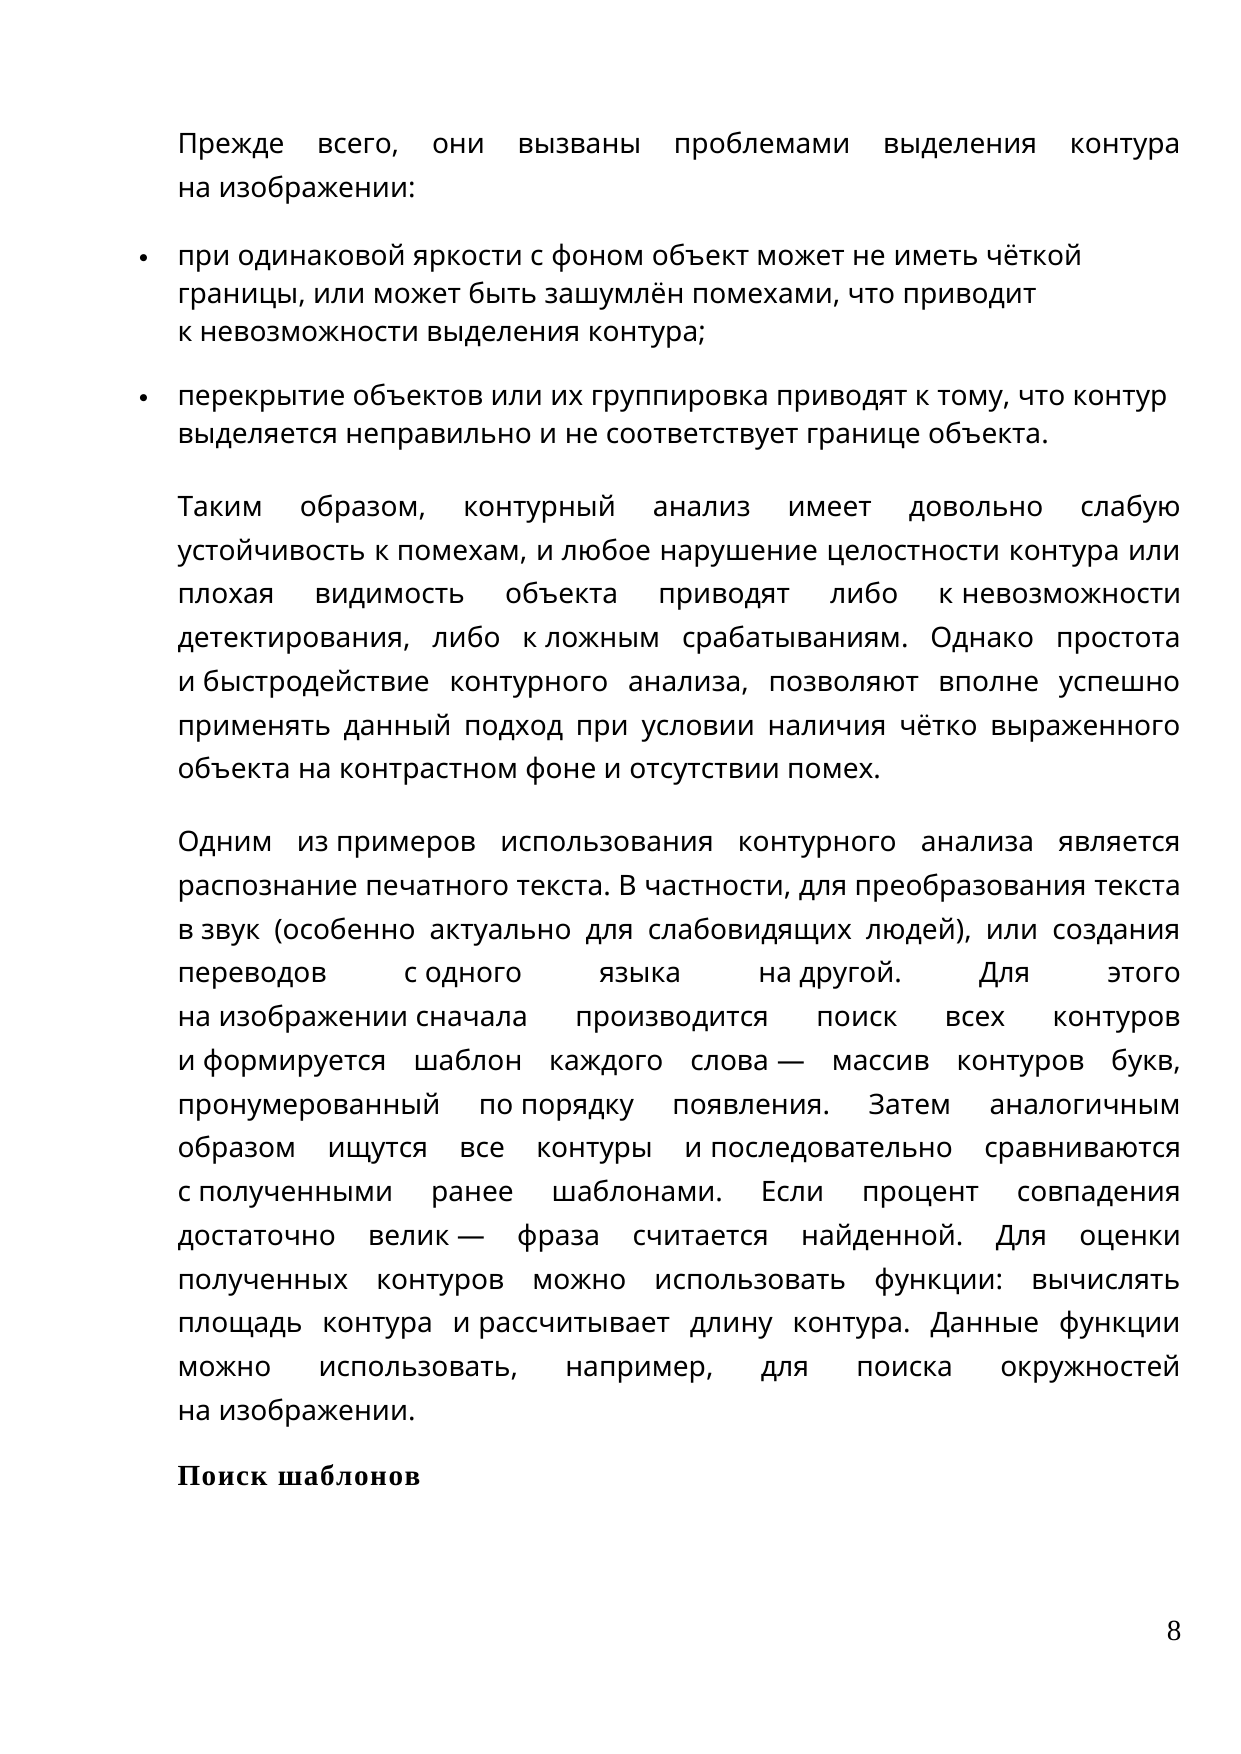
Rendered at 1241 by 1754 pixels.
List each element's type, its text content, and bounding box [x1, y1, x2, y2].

text Одним из примеров использования контурного анализа является распознание печатного текста. В частности, для преобразования текста в звук (особенно актуально для слабовидящих людей), или создания переводов с одного языка на другой. Для этого на изображении сначала производится поиск всех контуров и формируется шаблон каждого слова — массив контуров букв, пронумерованный по порядку появления. Затем аналогичным образом ищутся все контуры и последовательно сравниваются с полученными ранее шаблонами. Если процент совпадения достаточно велик — фраза считается найденной. Для оценки полученных контуров можно использовать функции: вычислять площадь контура и рассчитывает длину контура. Данные функции можно использовать, например, для поиска окружностей на изображении. [177, 816, 1181, 1428]
list при одинаковой яркости с фоном объект может не иметь чёткой границы, или может быть зашумлён помехами, что приводит к невозможности выделения контура; [140, 235, 1181, 350]
list перекрытие объектов или их группировка приводят к тому, что контур выделяется неправильно и не соответствует границе объекта. [140, 375, 1181, 451]
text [177, 118, 1181, 206]
text Таким образом, контурный анализ имеет довольно слабую устойчивость к помехам, и любое нарушение целостности контура или плохая видимость объекта приводят либо к невозможности детектирования, либо к ложным срабатываниям. Однако простота и быстродействие контурного анализа, позволяют вполне успешно применять данный подход при условии наличия чётко выраженного объекта на контрастном фоне и отсутствии помех. [177, 481, 1181, 787]
subtitle Поиск шаблонов [177, 1458, 1181, 1491]
